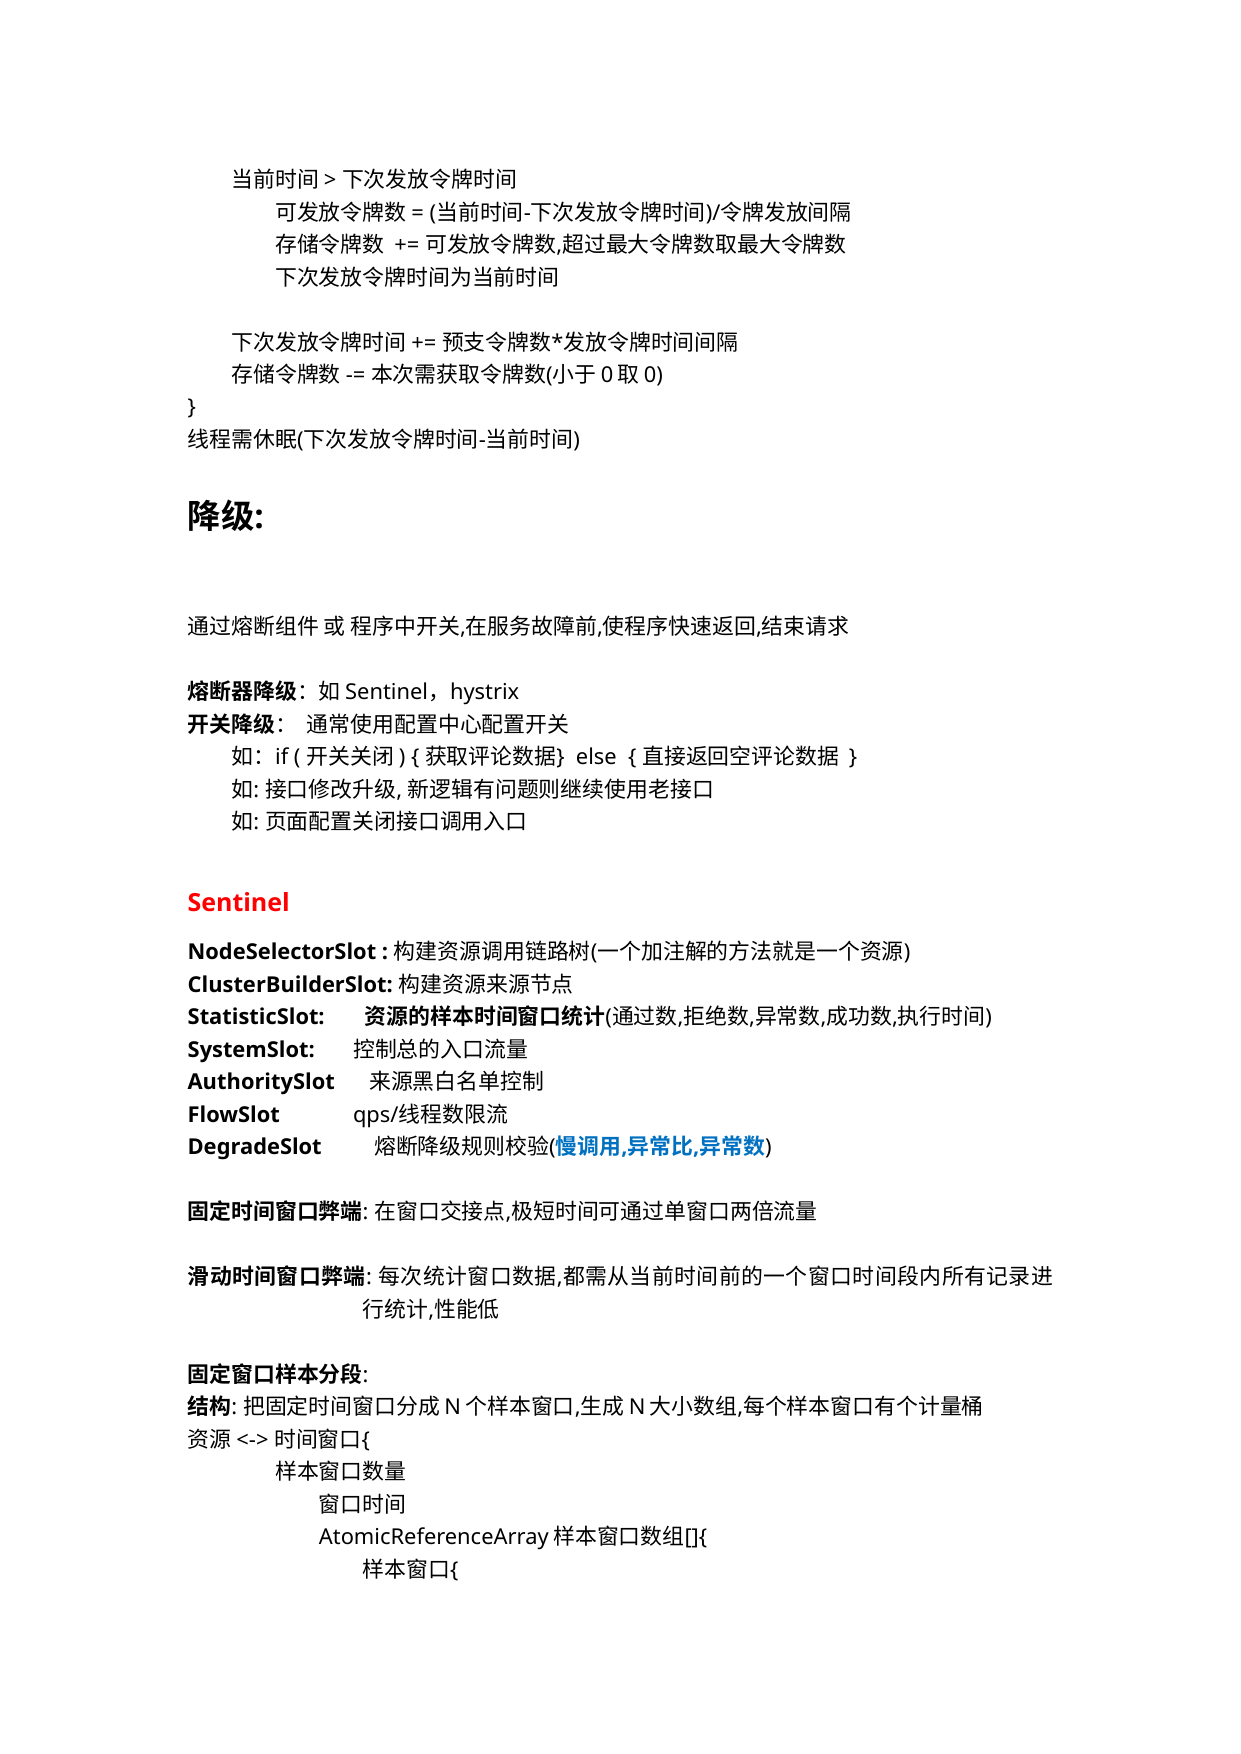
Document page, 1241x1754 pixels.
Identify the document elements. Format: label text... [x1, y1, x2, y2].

text DegradeSlot 熔断降级规则校验(慢调用,异常比,异常数) [187, 1129, 1053, 1161]
text 资源 <-> 时间窗口{ [187, 1421, 1053, 1454]
text 下次发放令牌时间 += 预支令牌数*发放令牌时间间隔 [187, 324, 1053, 357]
text } [187, 389, 1053, 422]
text 下次发放令牌时间为当前时间 [187, 259, 1053, 292]
text 如: 页面配置关闭接口调用入口 [187, 804, 1053, 836]
text 存储令牌数 -= 本次需获取令牌数(小于0取0) [187, 357, 1053, 389]
text 线程需休眠(下次发放令牌时间-当前时间) [187, 422, 1053, 454]
text SystemSlot: 控制总的入口流量 [187, 1031, 1053, 1064]
text 可发放令牌数 = (当前时间-下次发放令牌时间)/令牌发放间隔 [187, 194, 1053, 227]
text 固定时间窗口弊端: 在窗口交接点,极短时间可通过单窗口两倍流量 [187, 1194, 1053, 1226]
text 滑动时间窗口弊端: 每次统计窗口数据,都需从当前时间前的一个窗口时间段内所有记录进 行统计,性能低 [187, 1259, 1053, 1324]
text 样本窗口{ [187, 1551, 1053, 1584]
text 熔断器降级：如Sentinel，hystrix [187, 674, 1053, 706]
text FlowSlot qps/线程数限流 [187, 1096, 1053, 1129]
text ClusterBuilderSlot: 构建资源来源节点 [187, 966, 1053, 999]
text 结构: 把固定时间窗口分成N个样本窗口,生成N大小数组,每个样本窗口有个计量桶 [187, 1389, 1053, 1421]
text 窗口时间 [187, 1486, 1053, 1519]
text 当前时间 > 下次发放令牌时间 [187, 162, 1053, 194]
text 如: 接口修改升级, 新逻辑有问题则继续使用老接口 [187, 771, 1053, 804]
subtitle 降级: [187, 482, 1053, 547]
text 存储令牌数 += 可发放令牌数,超过最大令牌数取最大令牌数 [187, 227, 1053, 259]
text 如：if ( 开关关闭 ) { 获取评论数据} else { 直接返回空评论数据 } [187, 739, 1053, 771]
text AuthoritySlot 来源黑白名单控制 [187, 1064, 1053, 1096]
text AtomicReferenceArray样本窗口数组[]{ [187, 1519, 1053, 1551]
text 开关降级： 通常使用配置中心配置开关 [187, 706, 1053, 739]
text 固定窗口样本分段: [187, 1356, 1053, 1389]
text Sentinel [187, 869, 1053, 934]
text StatisticSlot: 资源的样本时间窗口统计(通过数,拒绝数,异常数,成功数,执行时间) [187, 999, 1053, 1031]
text NodeSelectorSlot : 构建资源调用链路树(一个加注解的方法就是一个资源) [187, 934, 1053, 966]
text 样本窗口数量 [187, 1454, 1053, 1486]
text 通过熔断组件 或 程序中开关,在服务故障前,使程序快速返回,结束请求 [187, 609, 1053, 641]
